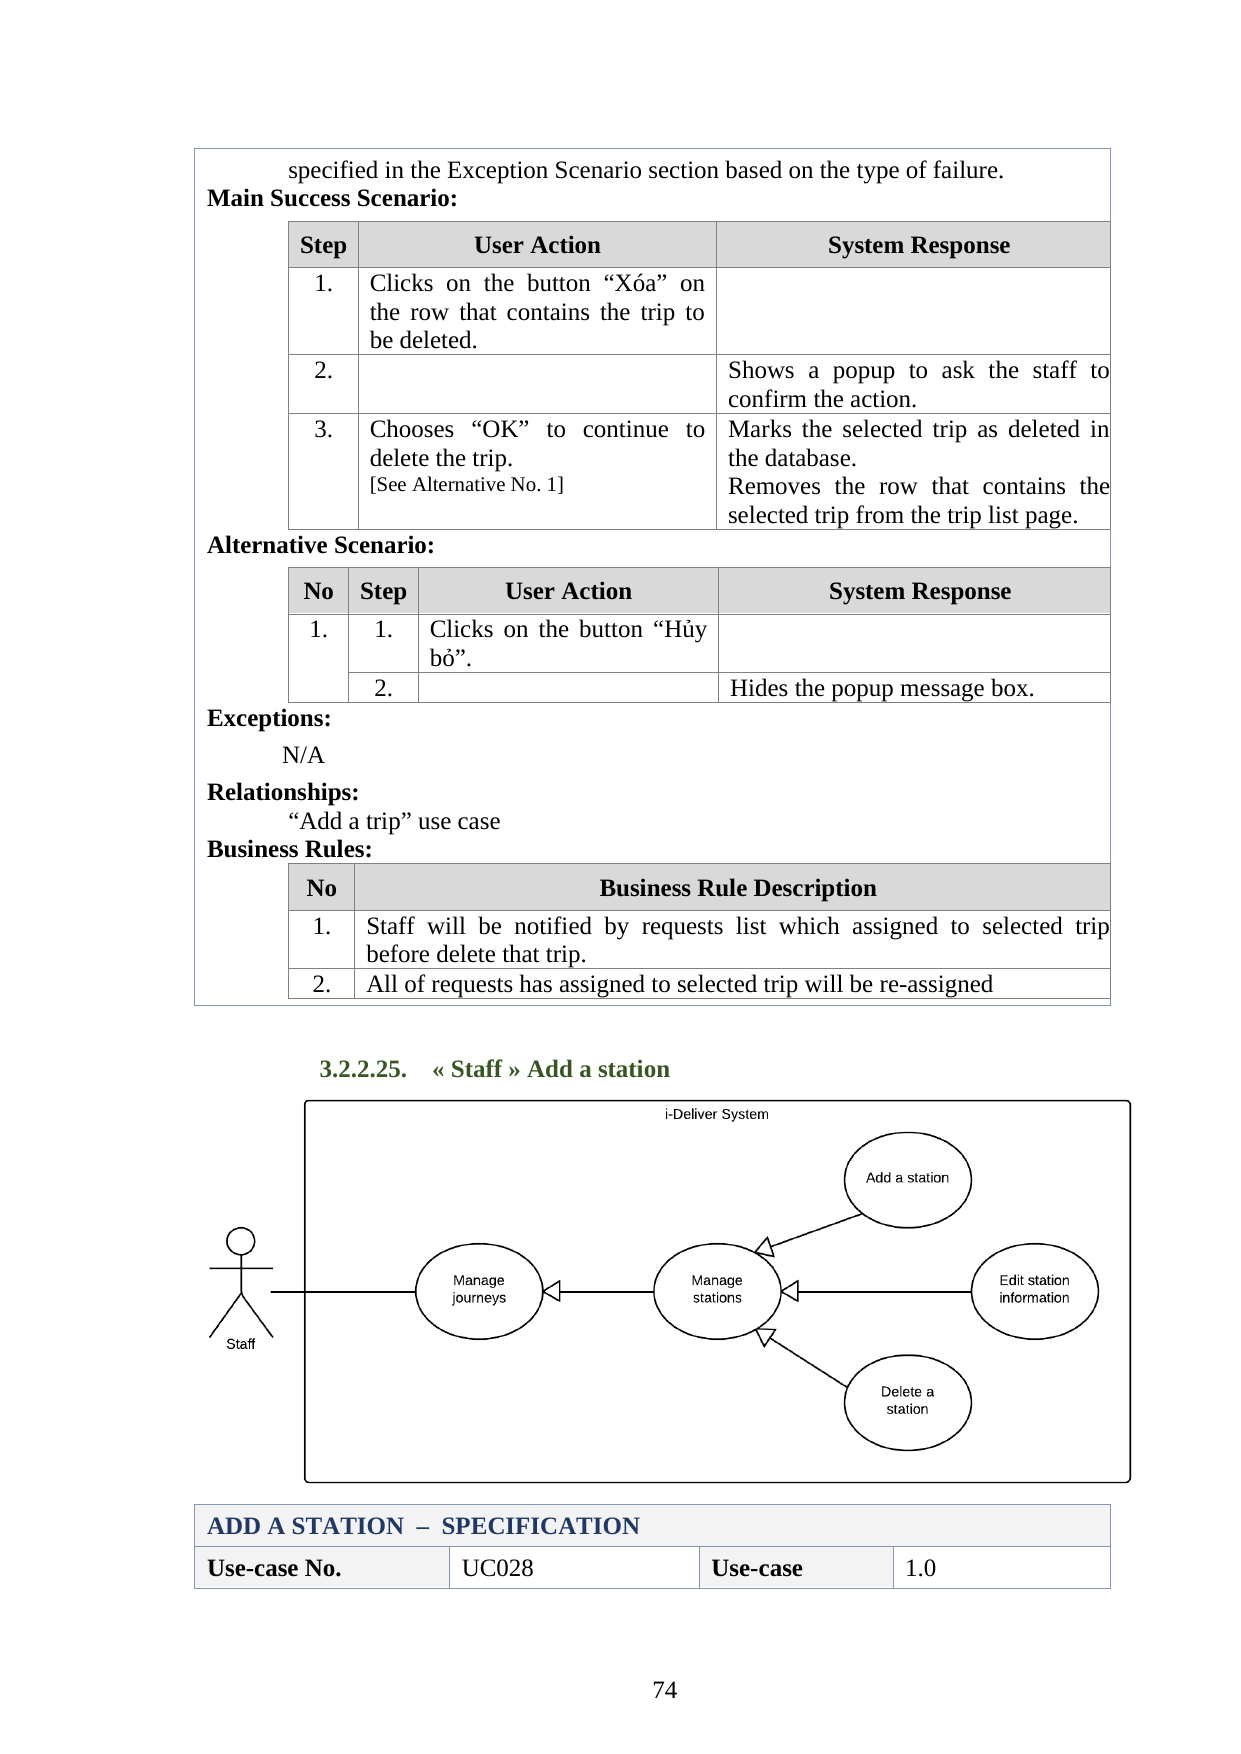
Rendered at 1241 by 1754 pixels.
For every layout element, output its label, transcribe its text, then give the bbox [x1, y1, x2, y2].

table_cell Use-case Version [700, 1547, 893, 1587]
table_header ADD A STATION – SPECIFICATION [195, 1505, 1110, 1546]
table_cell 1.0 [894, 1547, 1110, 1587]
table_cell Use-case No. [195, 1547, 449, 1587]
subtitle « Staff » Add a station [319, 1054, 1122, 1083]
table_cell UC028 [450, 1547, 699, 1587]
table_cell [195, 149, 1110, 1005]
picture [206, 1097, 1135, 1485]
